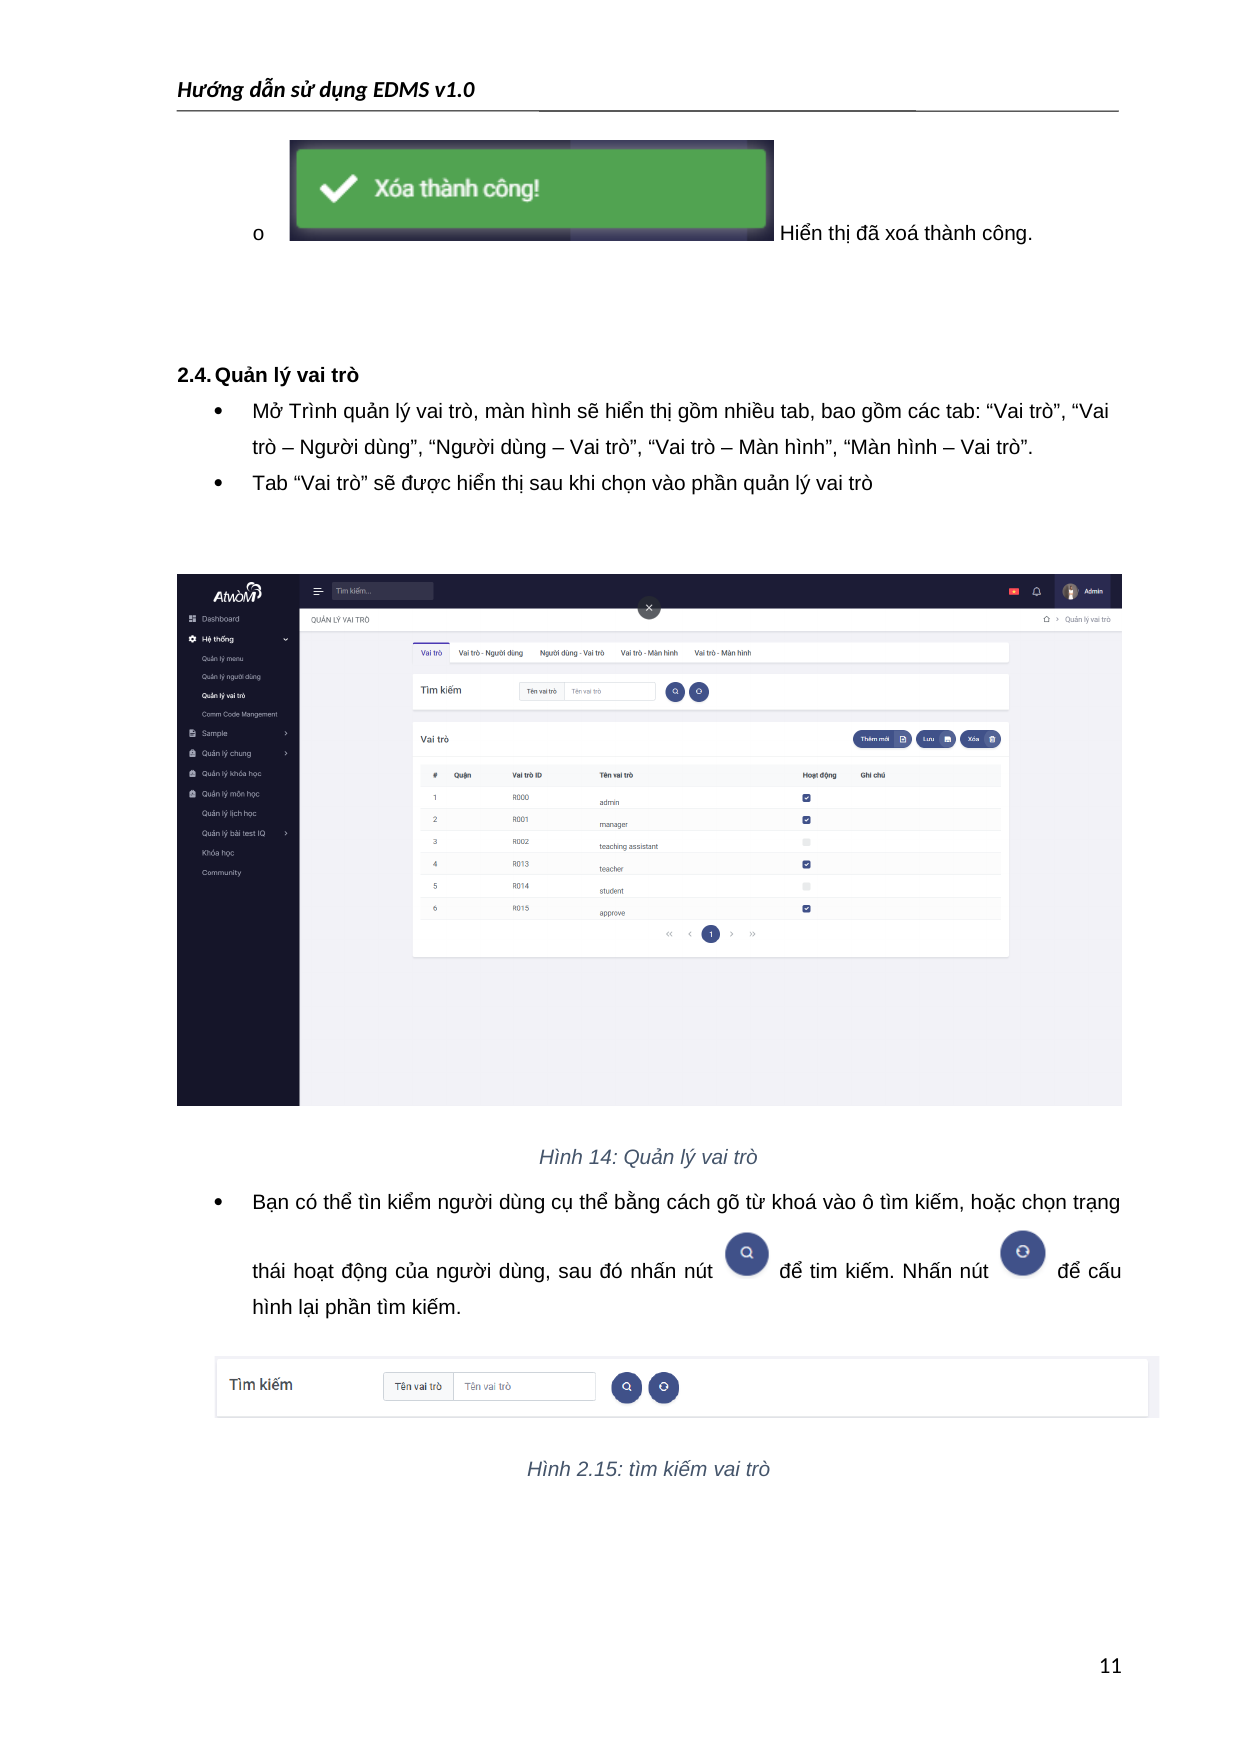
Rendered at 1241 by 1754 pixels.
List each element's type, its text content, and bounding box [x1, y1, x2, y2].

list Quản lý vai trò [177, 363, 1122, 387]
picture [996, 1225, 1050, 1279]
list Mở Trình quản lý vai trò, màn hình sẽ hiển thị gồm nhiều tab, bao gồm các tab: “Vai trò”, “Vai trò – Người dùng”, “Người dùng – Vai trò”, “Vai trò – Màn hình”, “Màn hình – Vai trò”. [214, 399, 1122, 459]
picture [214, 1356, 1160, 1418]
text Hình 2.4.2 : tìm kiếm vai trò [177, 1456, 1122, 1480]
picture [289, 140, 774, 241]
list Bạn có thể tìn kiểm người dùng cụ thể bằng cách gõ từ khoá vào ô tìm kiếm, hoặc chọn trạng thái hoạt động của người dùng, sau đó nhấn nút để tim kiếm. Nhấn nút để cấu hình lại phần tìm kiếm. [214, 1189, 1122, 1319]
text Hình 2.4.1 : Quản lý vai trò [177, 1145, 1122, 1169]
list Tab “Vai trò” sẽ được hiển thị sau khi chọn vào phần quản lý vai trò [214, 471, 1122, 495]
picture [177, 574, 1122, 1106]
picture [721, 1225, 772, 1279]
